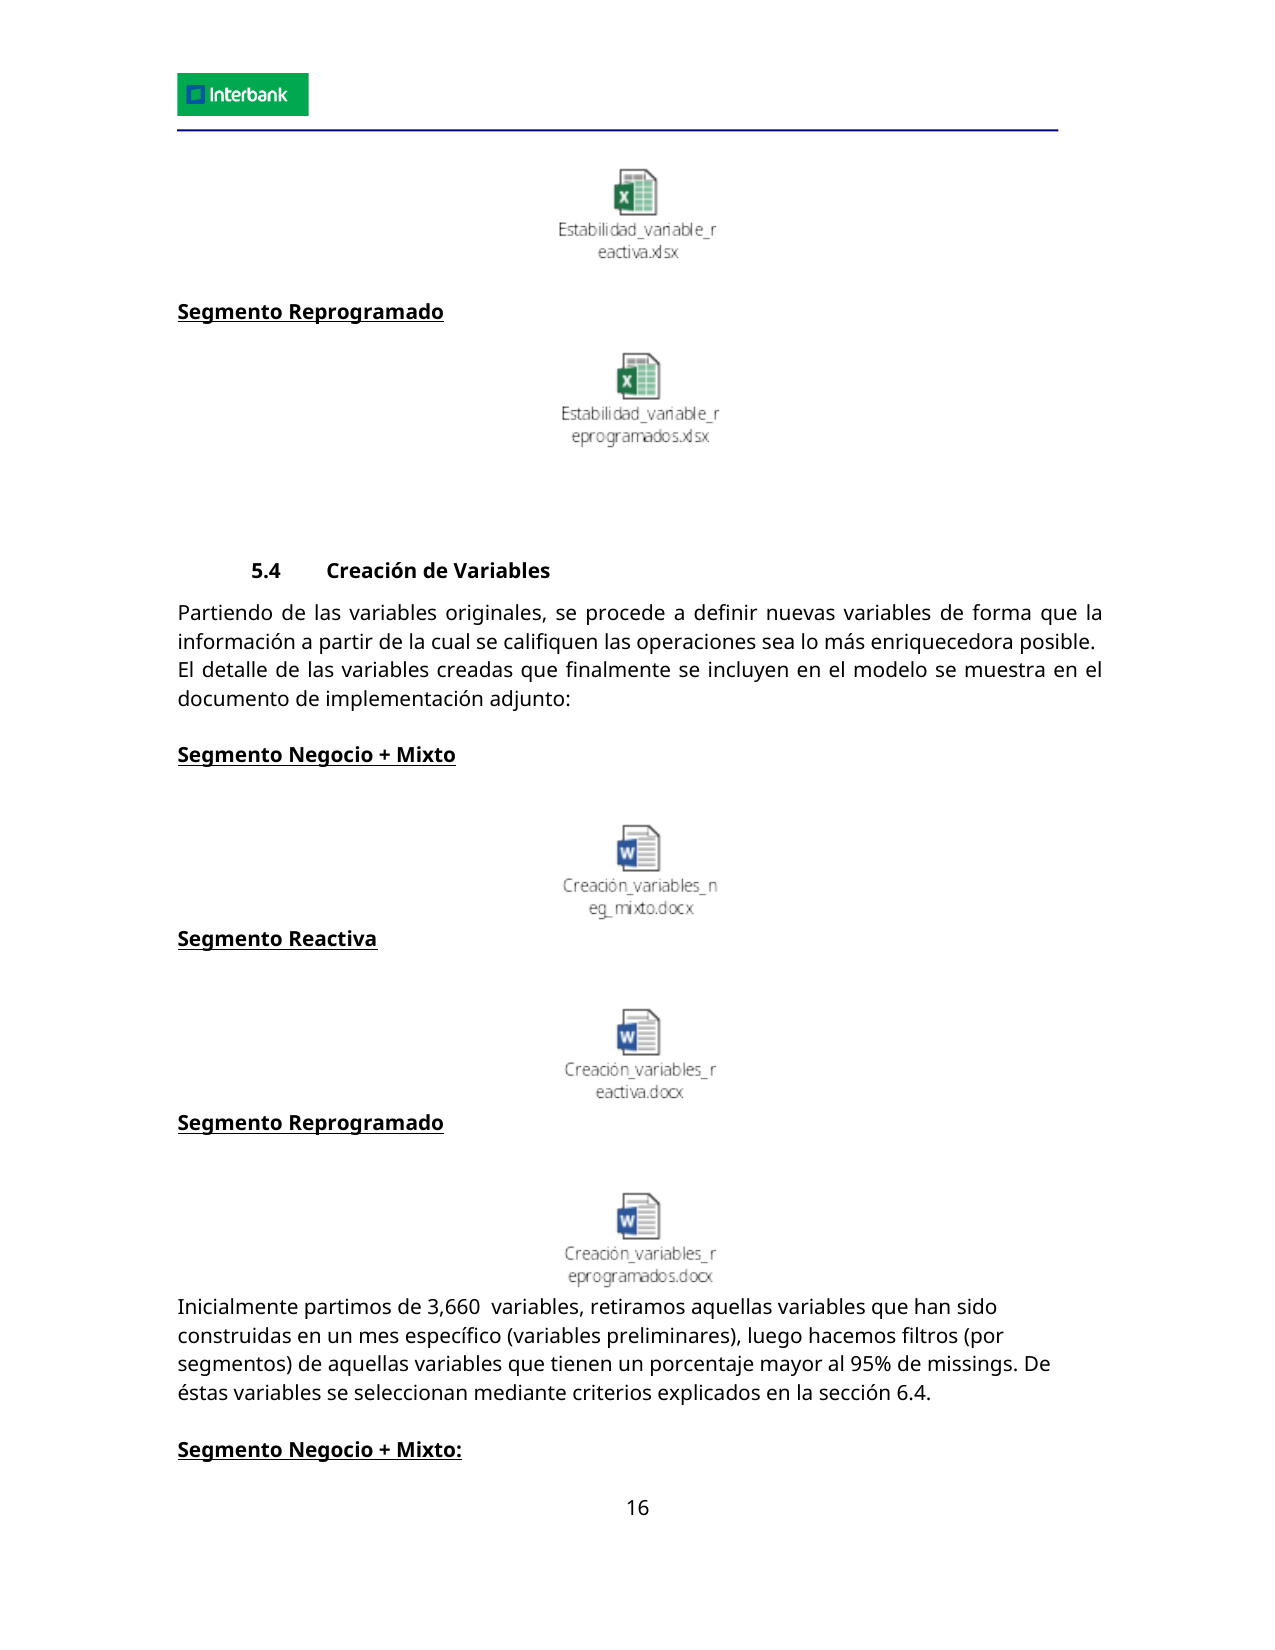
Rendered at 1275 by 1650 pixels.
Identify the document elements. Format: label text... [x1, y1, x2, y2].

text Segmento Negocio + Mixto: [177, 1435, 1098, 1463]
text Partiendo de las variables originales, se procede a definir nuevas variables de forma que la información a partir de la cual se califiquen las operaciones sea lo más enriquecedora posible. [177, 598, 1104, 655]
text Inicialmente partimos de 3,660 variables, retiramos aquellas variables que han sido construidas en un mes específico (variables preliminares), luego hacemos filtros (por segmentos) de aquellas variables que tienen un porcentaje mayor al 95% de missings. De éstas variables se seleccionan mediante criterios explicados en la sección 6.4. [177, 1292, 1098, 1406]
subtitle Creación de Variables [251, 556, 1098, 584]
text Segmento Negocio + Mixto [177, 741, 1104, 769]
text Segmento Reprogramado [177, 1108, 1104, 1137]
text El detalle de las variables creadas que finalmente se incluyen en el modelo se muestra en el documento de implementación adjunto: [177, 655, 1104, 712]
picture [177, 73, 309, 116]
text Segmento Reprogramado [177, 297, 1104, 325]
text Segmento Reactiva [177, 924, 1104, 953]
